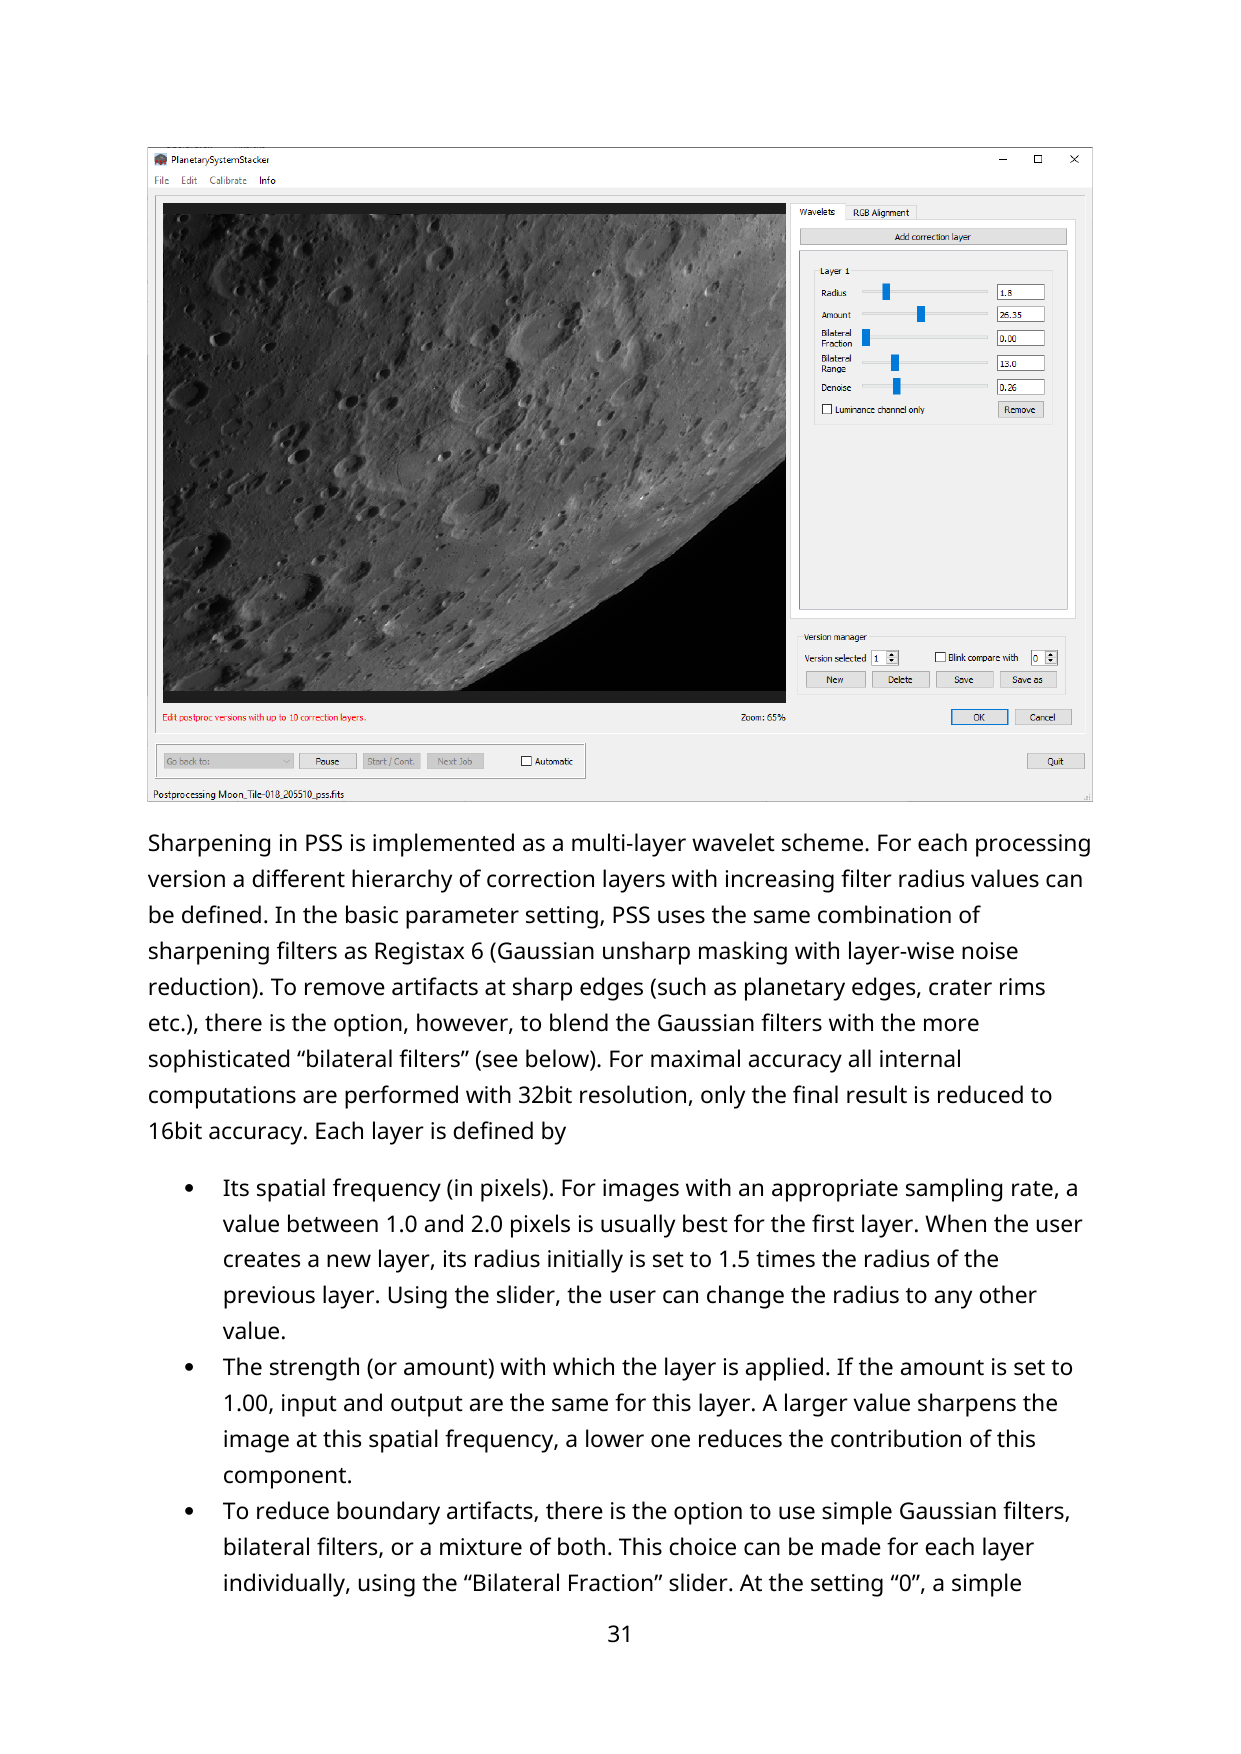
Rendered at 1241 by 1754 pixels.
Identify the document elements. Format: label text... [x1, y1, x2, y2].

list The strength (or amount) with which the layer is applied. If the amount is set to 1.00, input and output are the same for this layer. A larger value sharpens the image at this spatial frequency, a lower one reduces the contribution of this component. [185, 1351, 1093, 1490]
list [185, 1495, 1093, 1598]
text Sharpening in PSS is implemented as a multi-layer wavelet scheme. For each processing version a different hierarchy of correction layers with increasing filter radius values can be defined. In the basic parameter setting, PSS uses the same combination of sharpening filters as Registax 6 (Gaussian unsharp masking with layer-wise noise reduction). To remove artifacts at sharp edges (such as planetary edges, crater rims etc.), there is the option, however, to blend the Gaussian filters with the more sophisticated “bilateral filters” (see below). For maximal accuracy all internal computations are performed with 32bit resolution, only the final result is reduced to 16bit accuracy. Each layer is defined by [148, 827, 1093, 1146]
list Its spatial frequency (in pixels). For images with an appropriate sampling rate, a value between 1.0 and 2.0 pixels is usually best for the first layer. When the user creates a new layer, its radius initially is set to 1.5 times the radius of the previous layer. Using the slider, the user can change the radius to any other value. [185, 1172, 1093, 1347]
picture [147, 147, 1093, 802]
